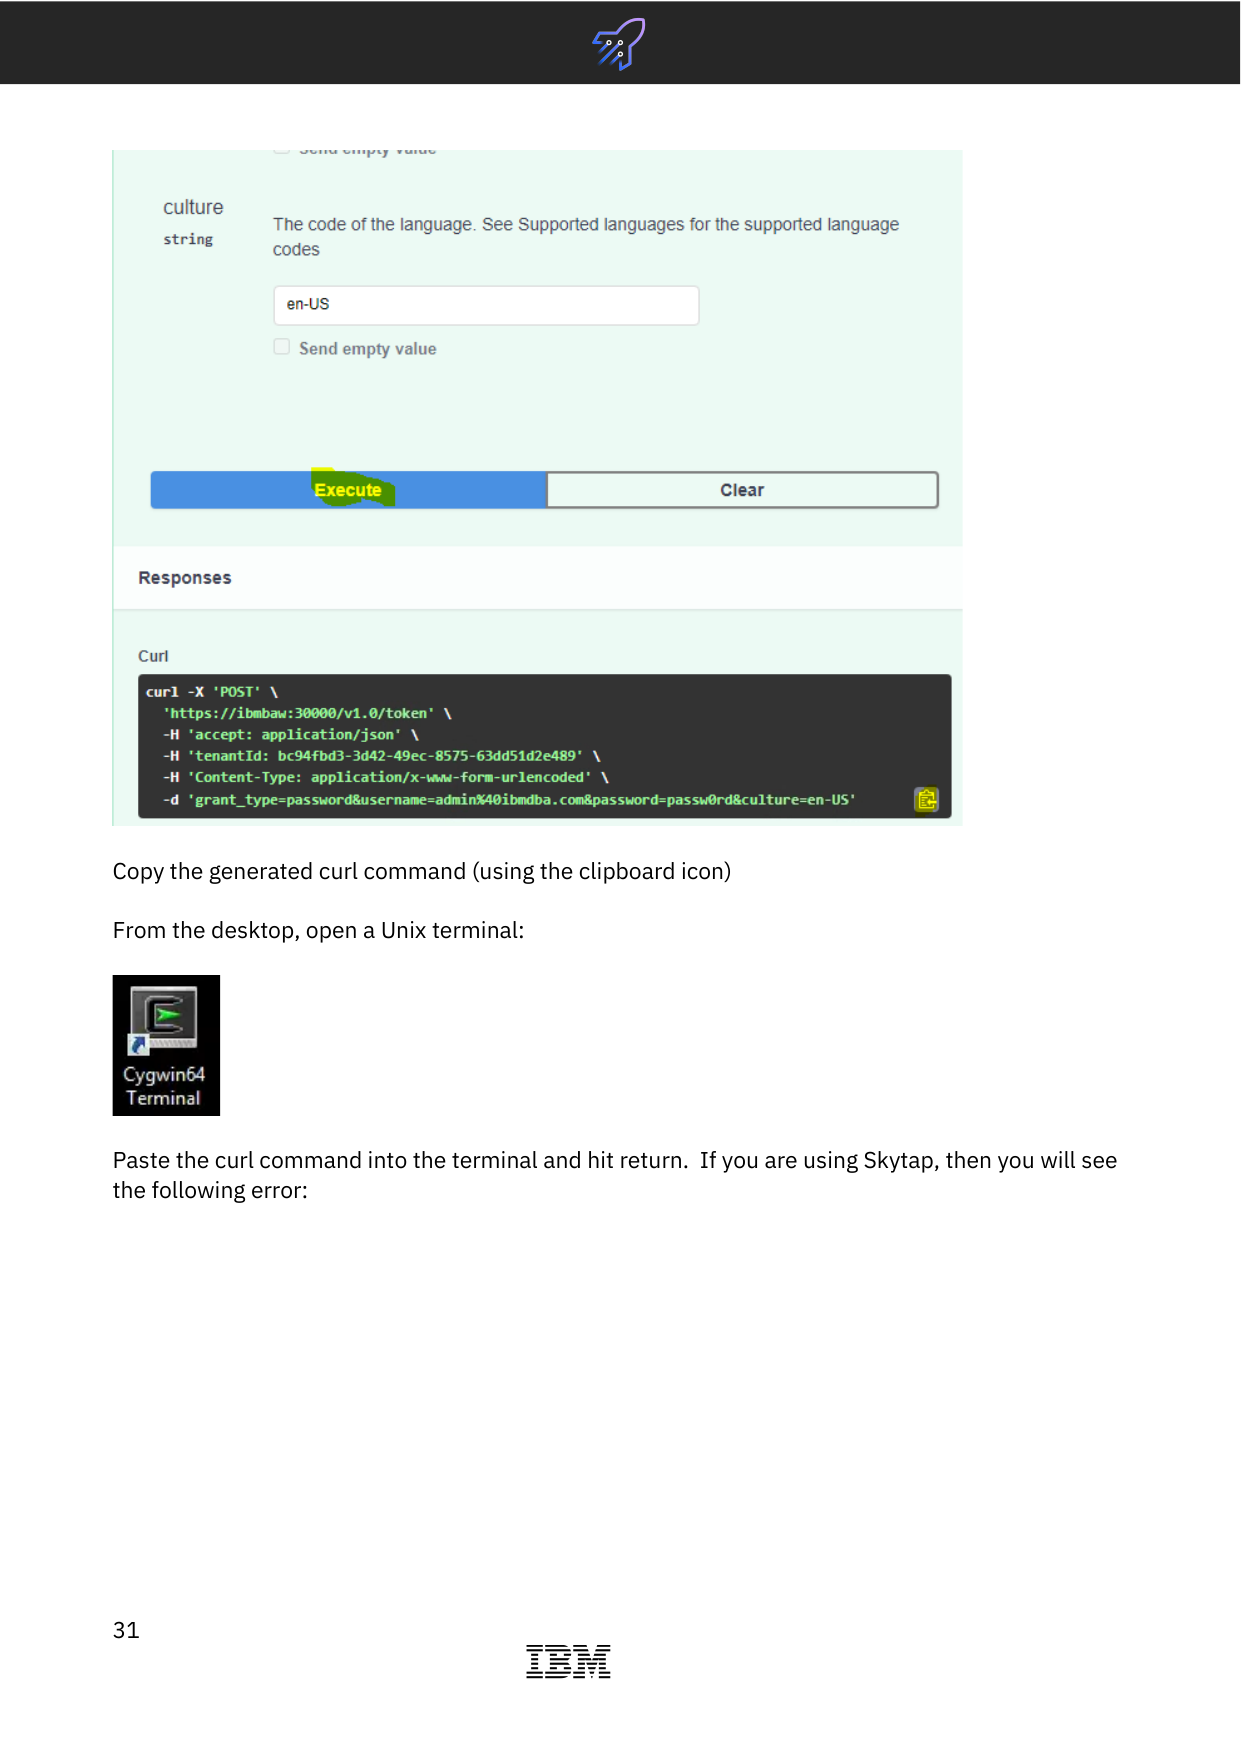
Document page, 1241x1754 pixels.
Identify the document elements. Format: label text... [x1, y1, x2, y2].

text Copy the generated curl command (using the clipboard icon) [112, 856, 1128, 886]
picture [588, 14, 649, 75]
text From the desktop, open a Unix terminal: [112, 915, 1128, 945]
picture [112, 975, 221, 1116]
picture [112, 150, 963, 826]
text Paste the curl command into the terminal and hit return. If you are using Skytap, then you will see the following error: [112, 1145, 1128, 1205]
picture [526, 1645, 611, 1679]
